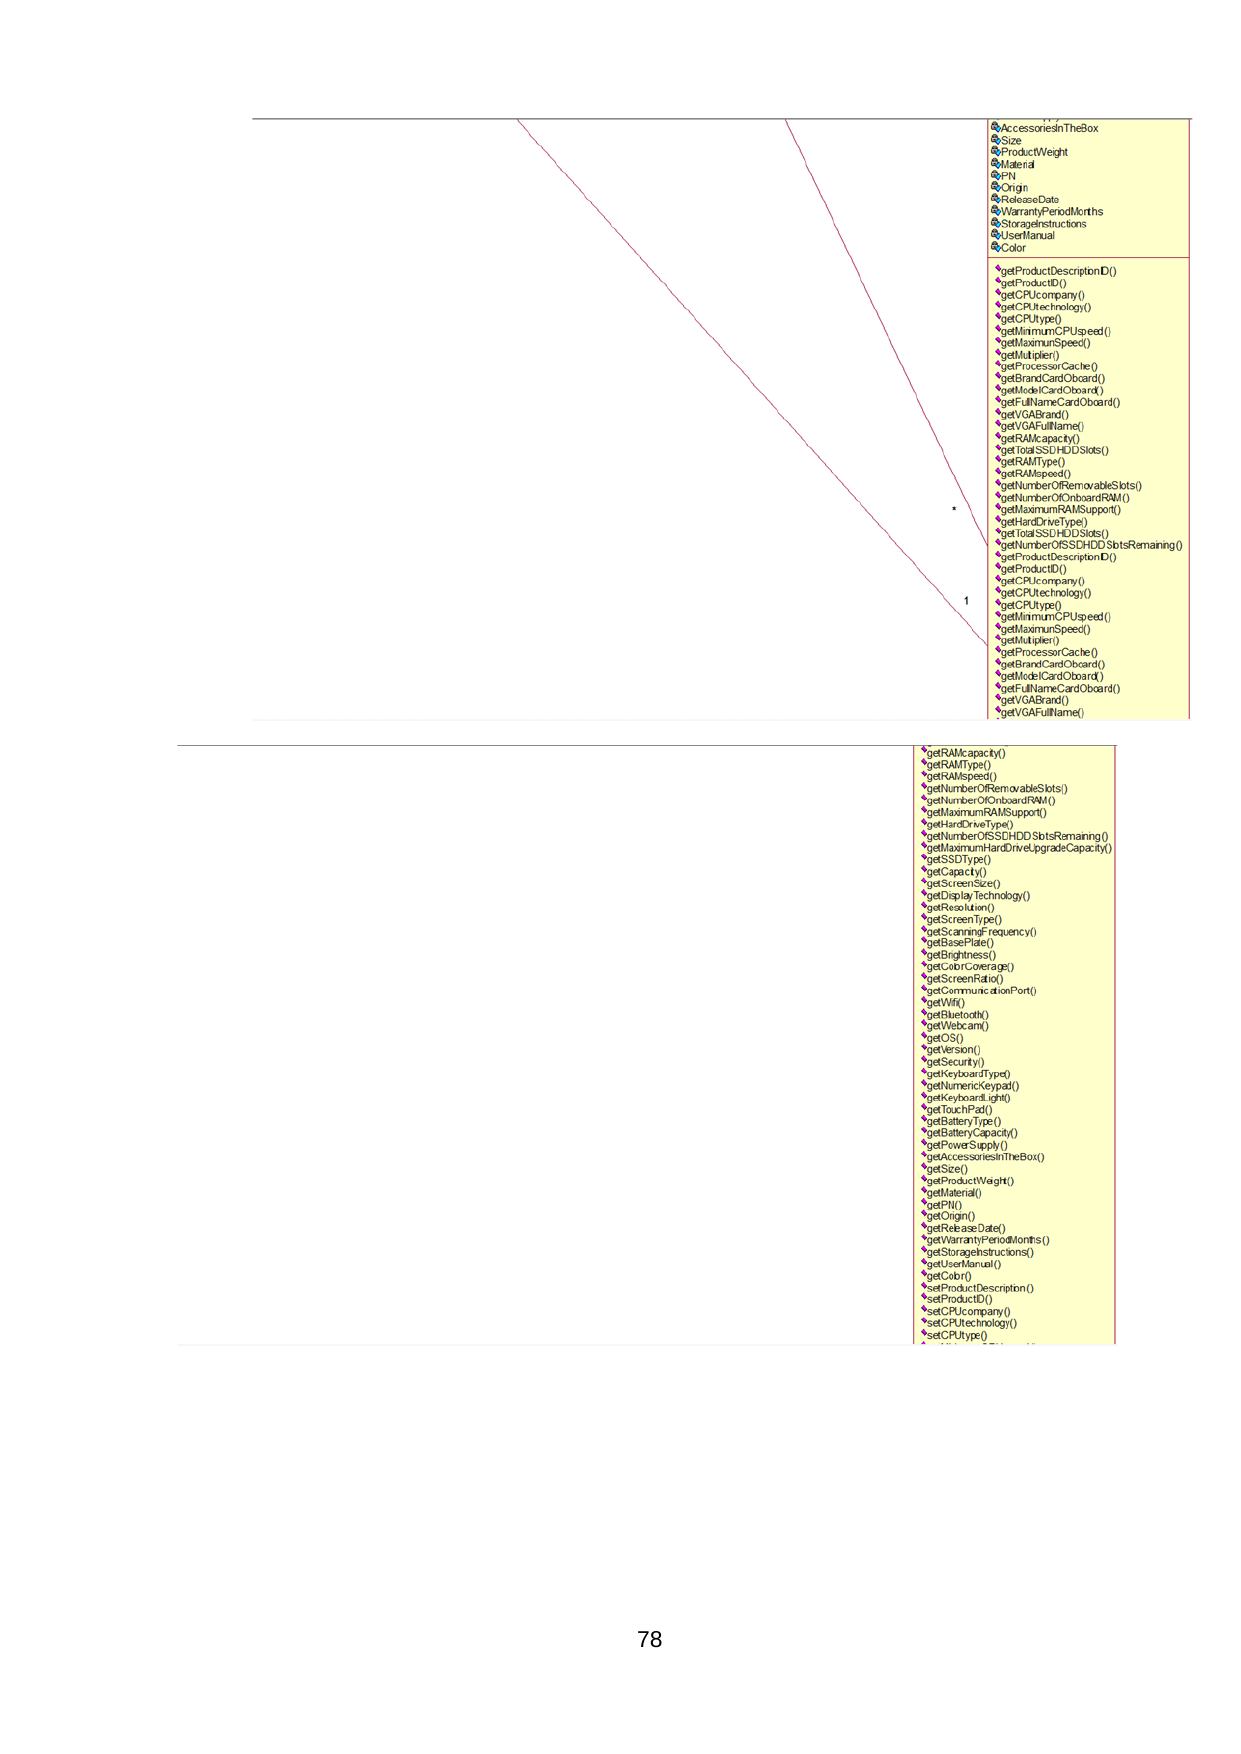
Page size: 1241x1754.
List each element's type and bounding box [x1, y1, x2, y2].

picture [252, 118, 1193, 721]
picture [177, 745, 1118, 1346]
